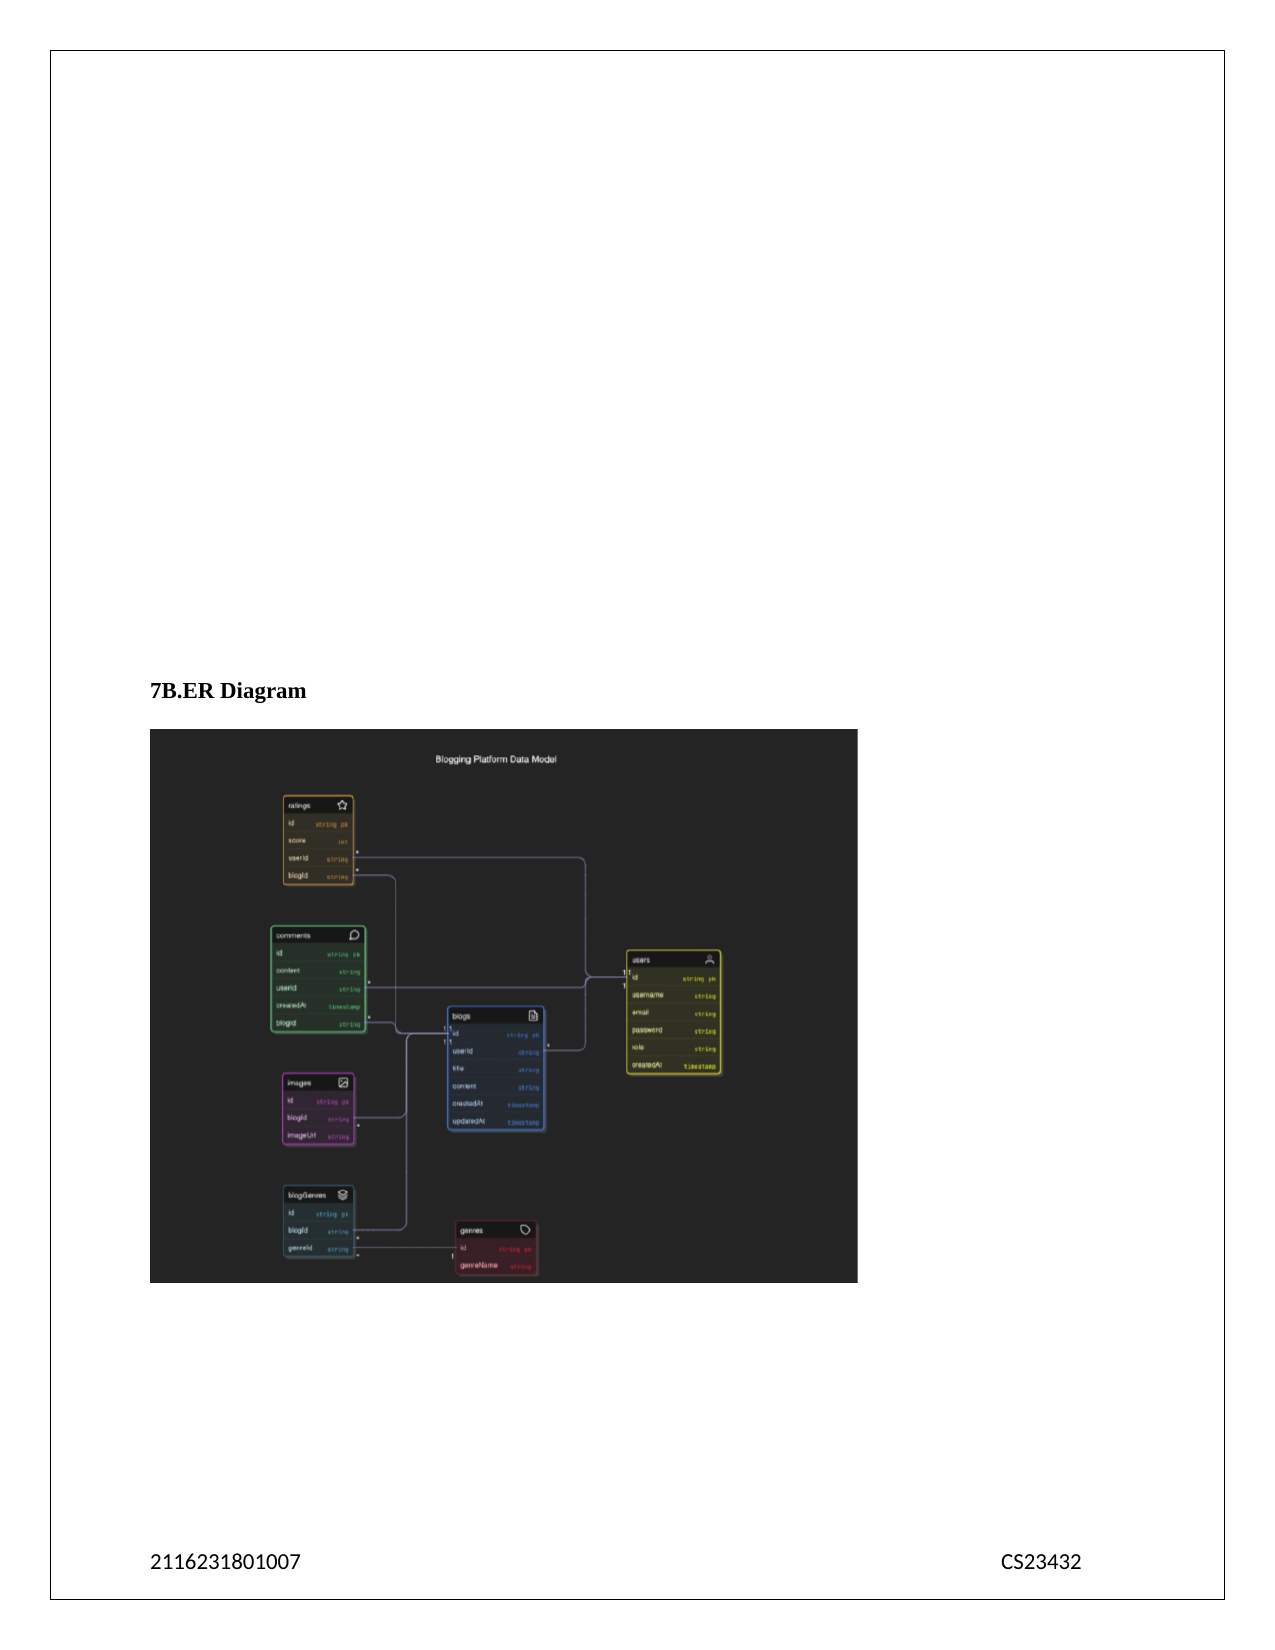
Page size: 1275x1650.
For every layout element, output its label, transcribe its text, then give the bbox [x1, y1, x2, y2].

text 7B.ER Diagram [150, 677, 1125, 703]
picture [150, 729, 858, 1283]
